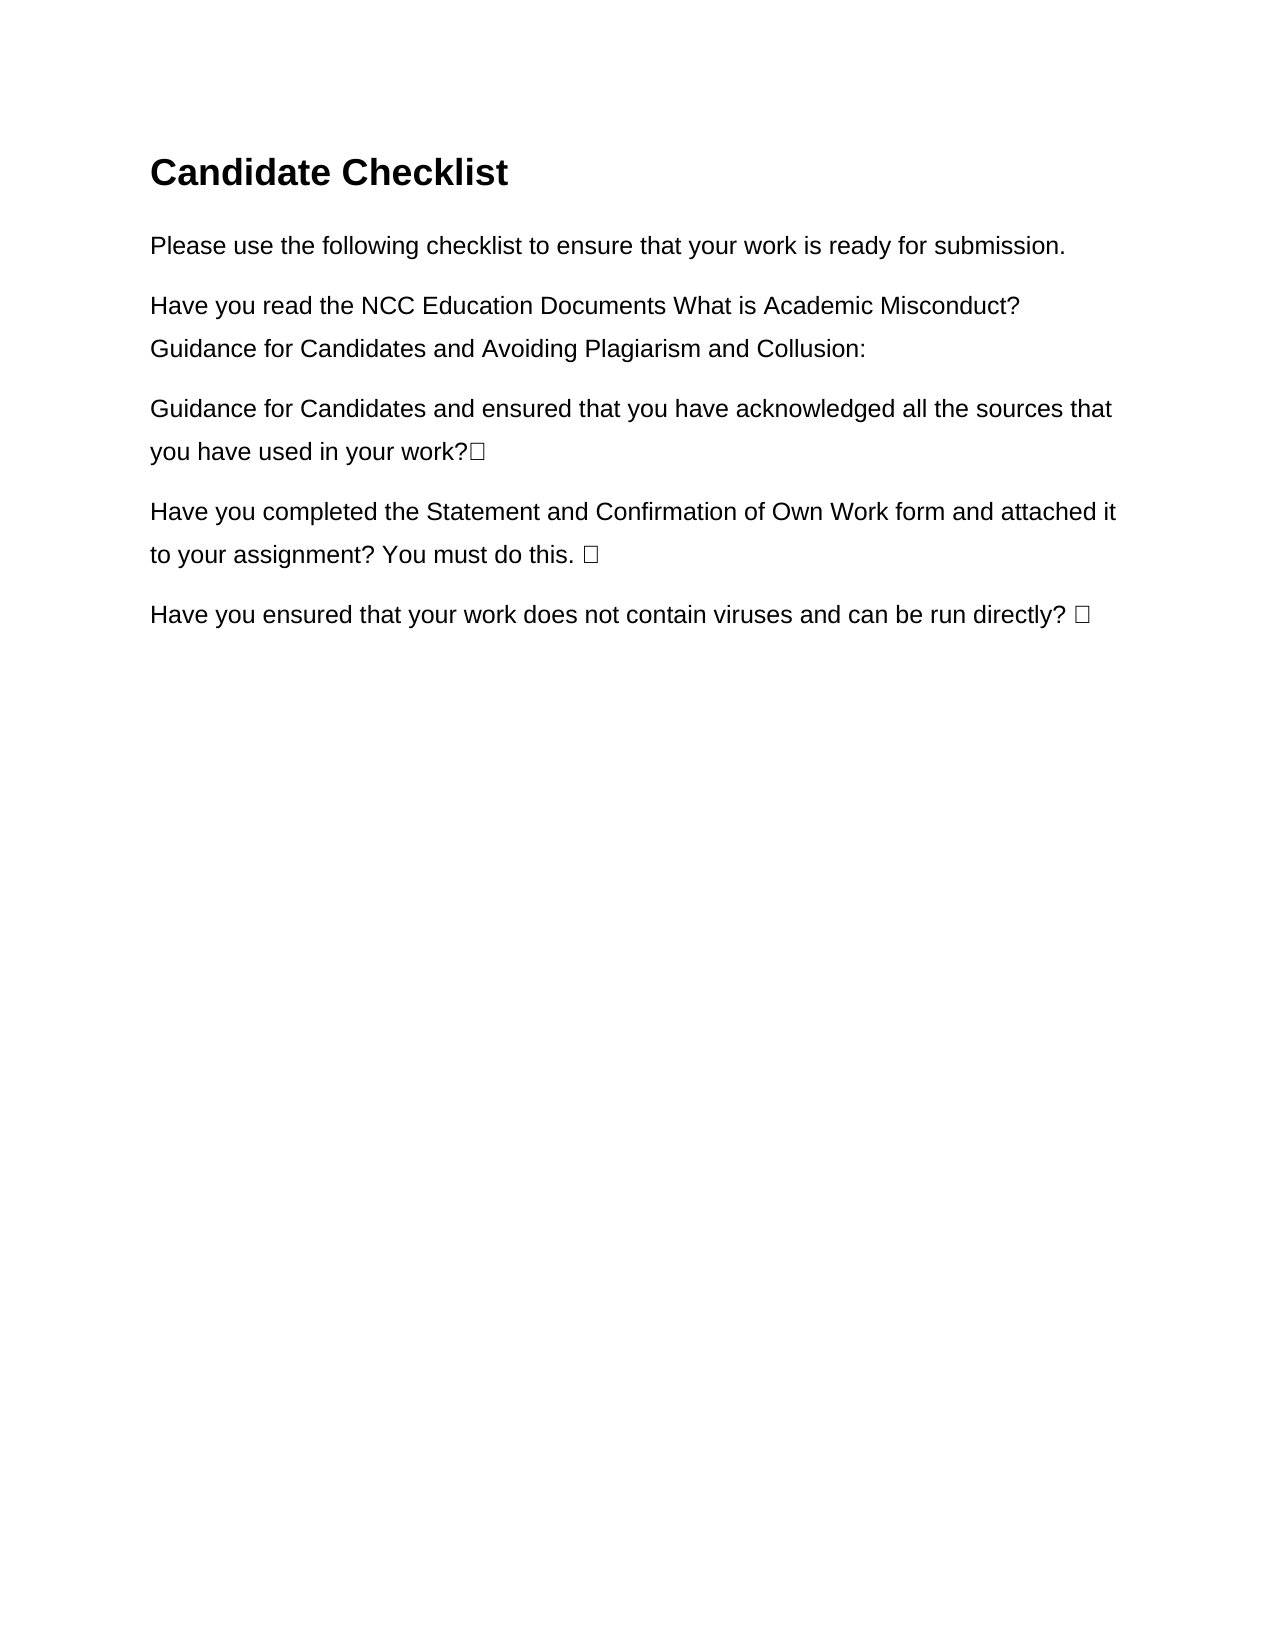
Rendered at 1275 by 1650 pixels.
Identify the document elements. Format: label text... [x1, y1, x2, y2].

text Please use the following checklist to ensure that your work is ready for submission. [150, 231, 1125, 260]
text Guidance for Candidates and ensured that you have acknowledged all the sources that you have used in your work? [150, 394, 1125, 466]
text Have you ensured that your work does not contain viruses and can be run directly?  [150, 600, 1125, 629]
text Have you read the NCC Education Documents What is Academic Misconduct? Guidance for Candidates and Avoiding Plagiarism and Collusion: [150, 291, 1125, 363]
text Have you completed the Statement and Confirmation of Own Work form and attached it to your assignment? You must do this.  [150, 497, 1125, 569]
text Candidate Checklist [150, 150, 1125, 193]
